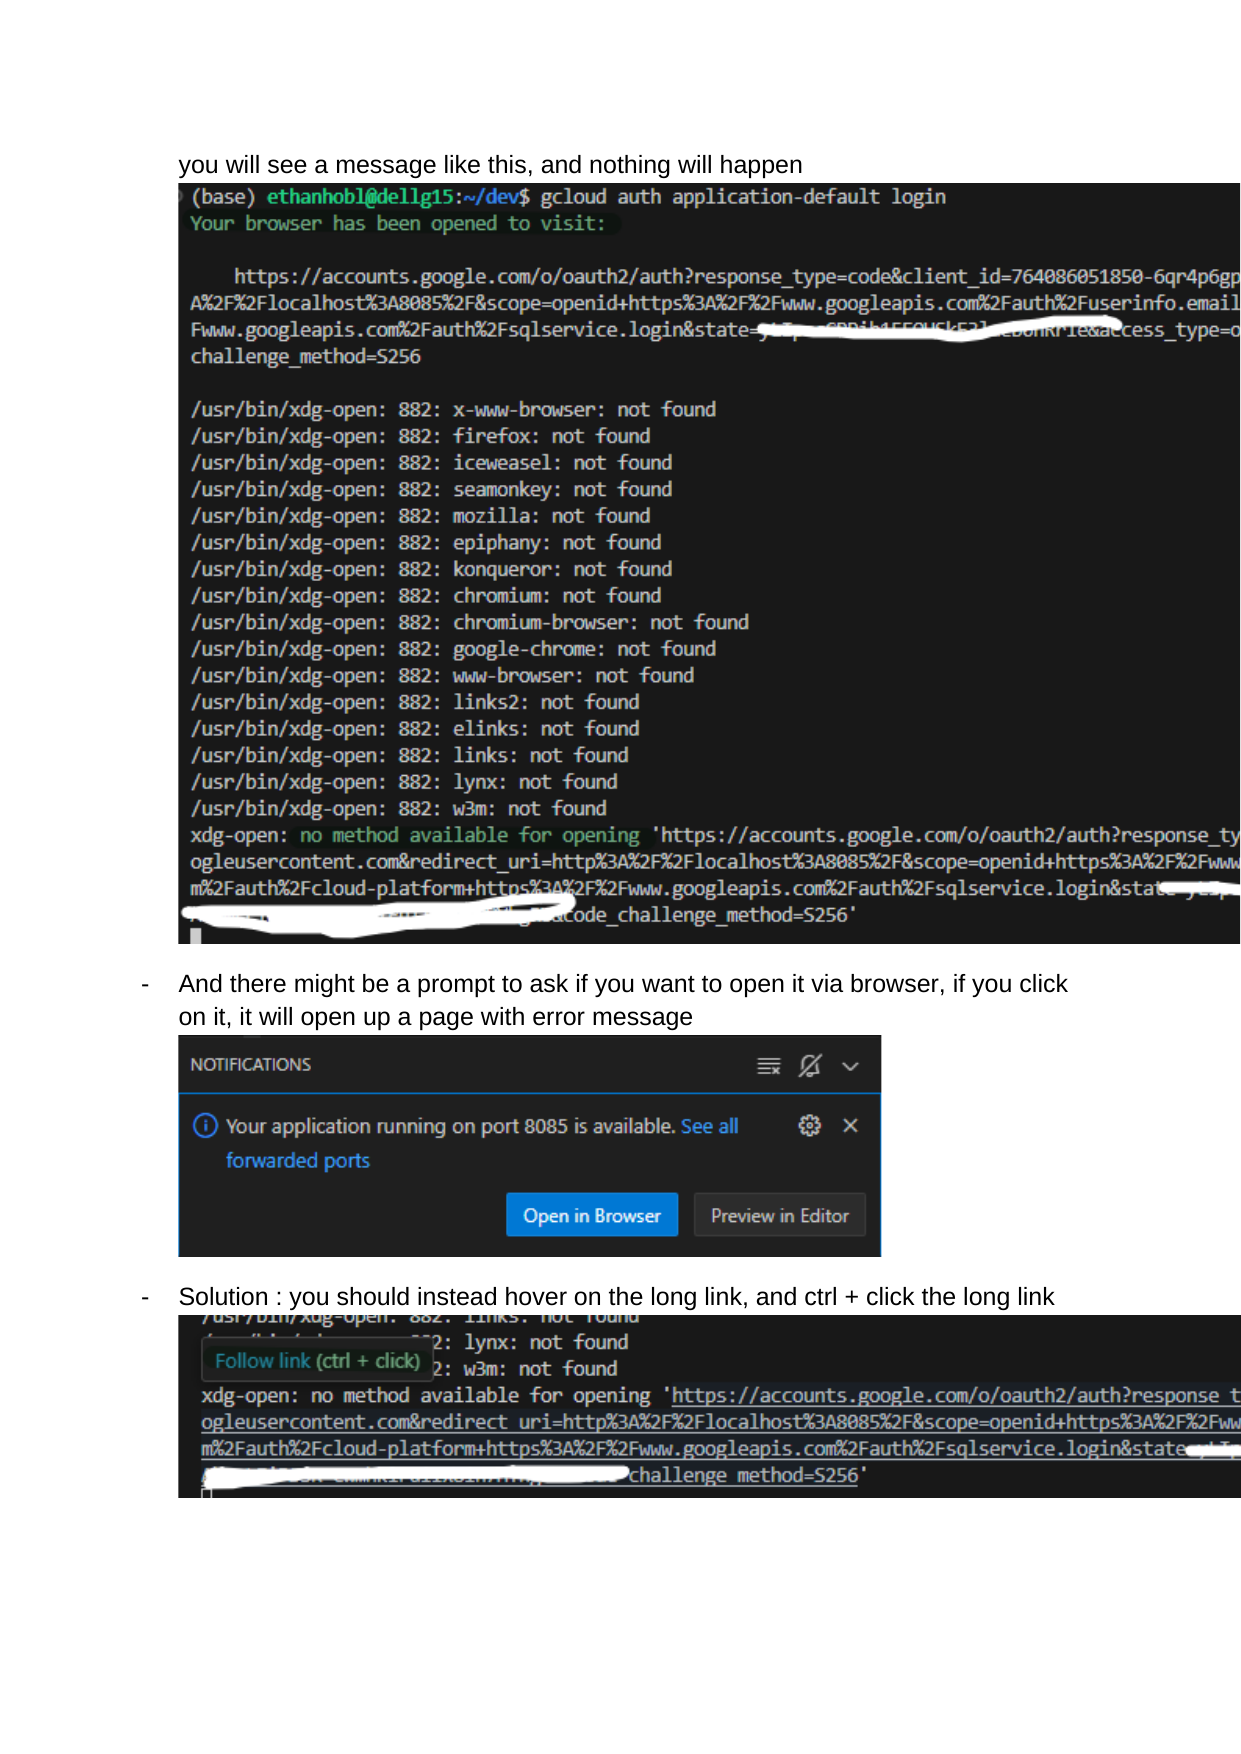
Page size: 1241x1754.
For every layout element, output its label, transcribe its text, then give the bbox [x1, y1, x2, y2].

picture [178, 1315, 1241, 1498]
picture [178, 183, 1241, 944]
picture [178, 1035, 882, 1257]
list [141, 1282, 1097, 1498]
